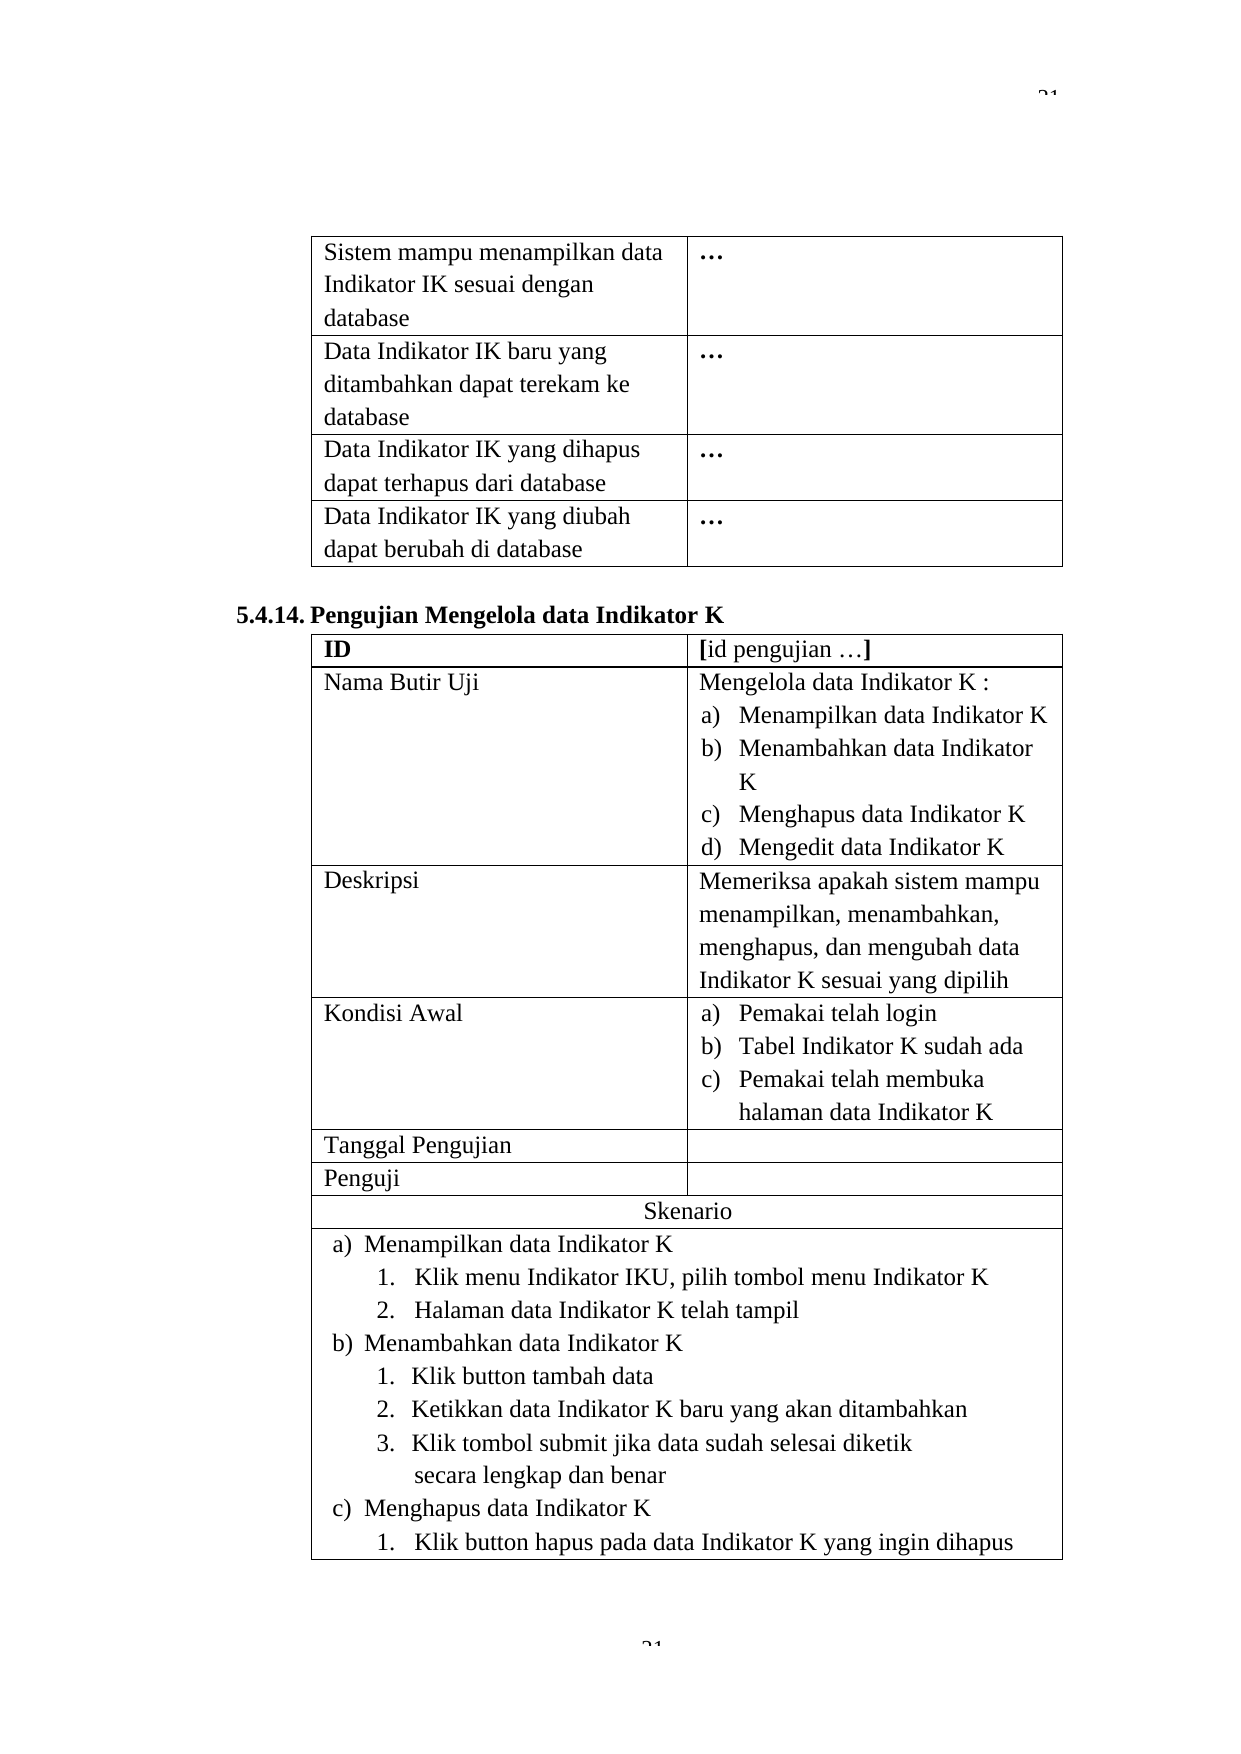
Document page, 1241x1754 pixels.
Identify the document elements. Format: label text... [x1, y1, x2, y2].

subtitle Pengujian Mengelola data Indikator K [236, 600, 1076, 629]
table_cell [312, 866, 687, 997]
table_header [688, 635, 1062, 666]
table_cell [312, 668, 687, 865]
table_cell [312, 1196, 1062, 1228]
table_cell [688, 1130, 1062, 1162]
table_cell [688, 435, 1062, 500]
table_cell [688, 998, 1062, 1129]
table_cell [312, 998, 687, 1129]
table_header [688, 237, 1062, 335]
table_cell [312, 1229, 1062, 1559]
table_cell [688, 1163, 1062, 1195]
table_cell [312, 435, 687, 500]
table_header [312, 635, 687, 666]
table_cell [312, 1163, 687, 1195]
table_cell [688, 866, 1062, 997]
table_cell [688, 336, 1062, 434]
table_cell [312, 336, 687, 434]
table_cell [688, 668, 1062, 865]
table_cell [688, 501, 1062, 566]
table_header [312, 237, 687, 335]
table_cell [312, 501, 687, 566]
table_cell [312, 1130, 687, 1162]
